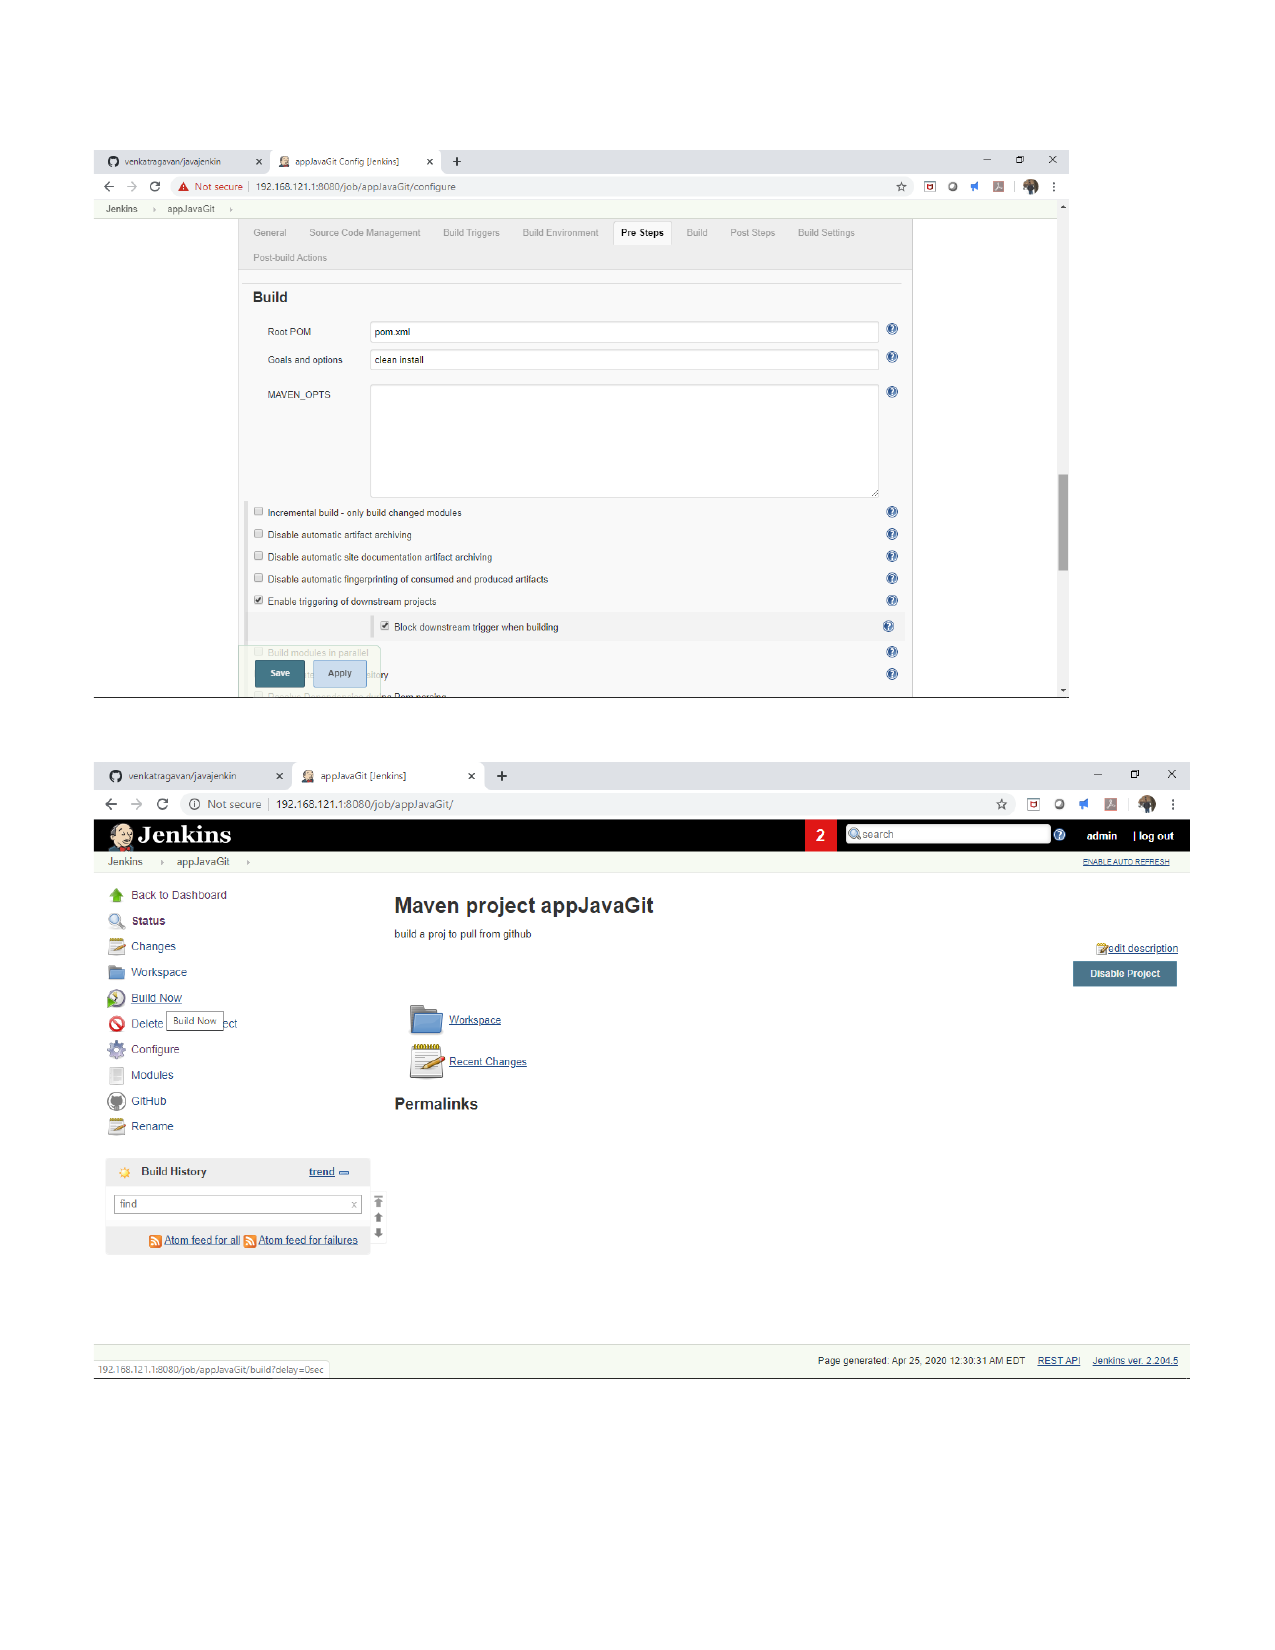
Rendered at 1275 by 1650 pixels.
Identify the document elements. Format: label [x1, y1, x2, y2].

picture [93, 762, 1190, 1379]
picture [93, 150, 1069, 698]
